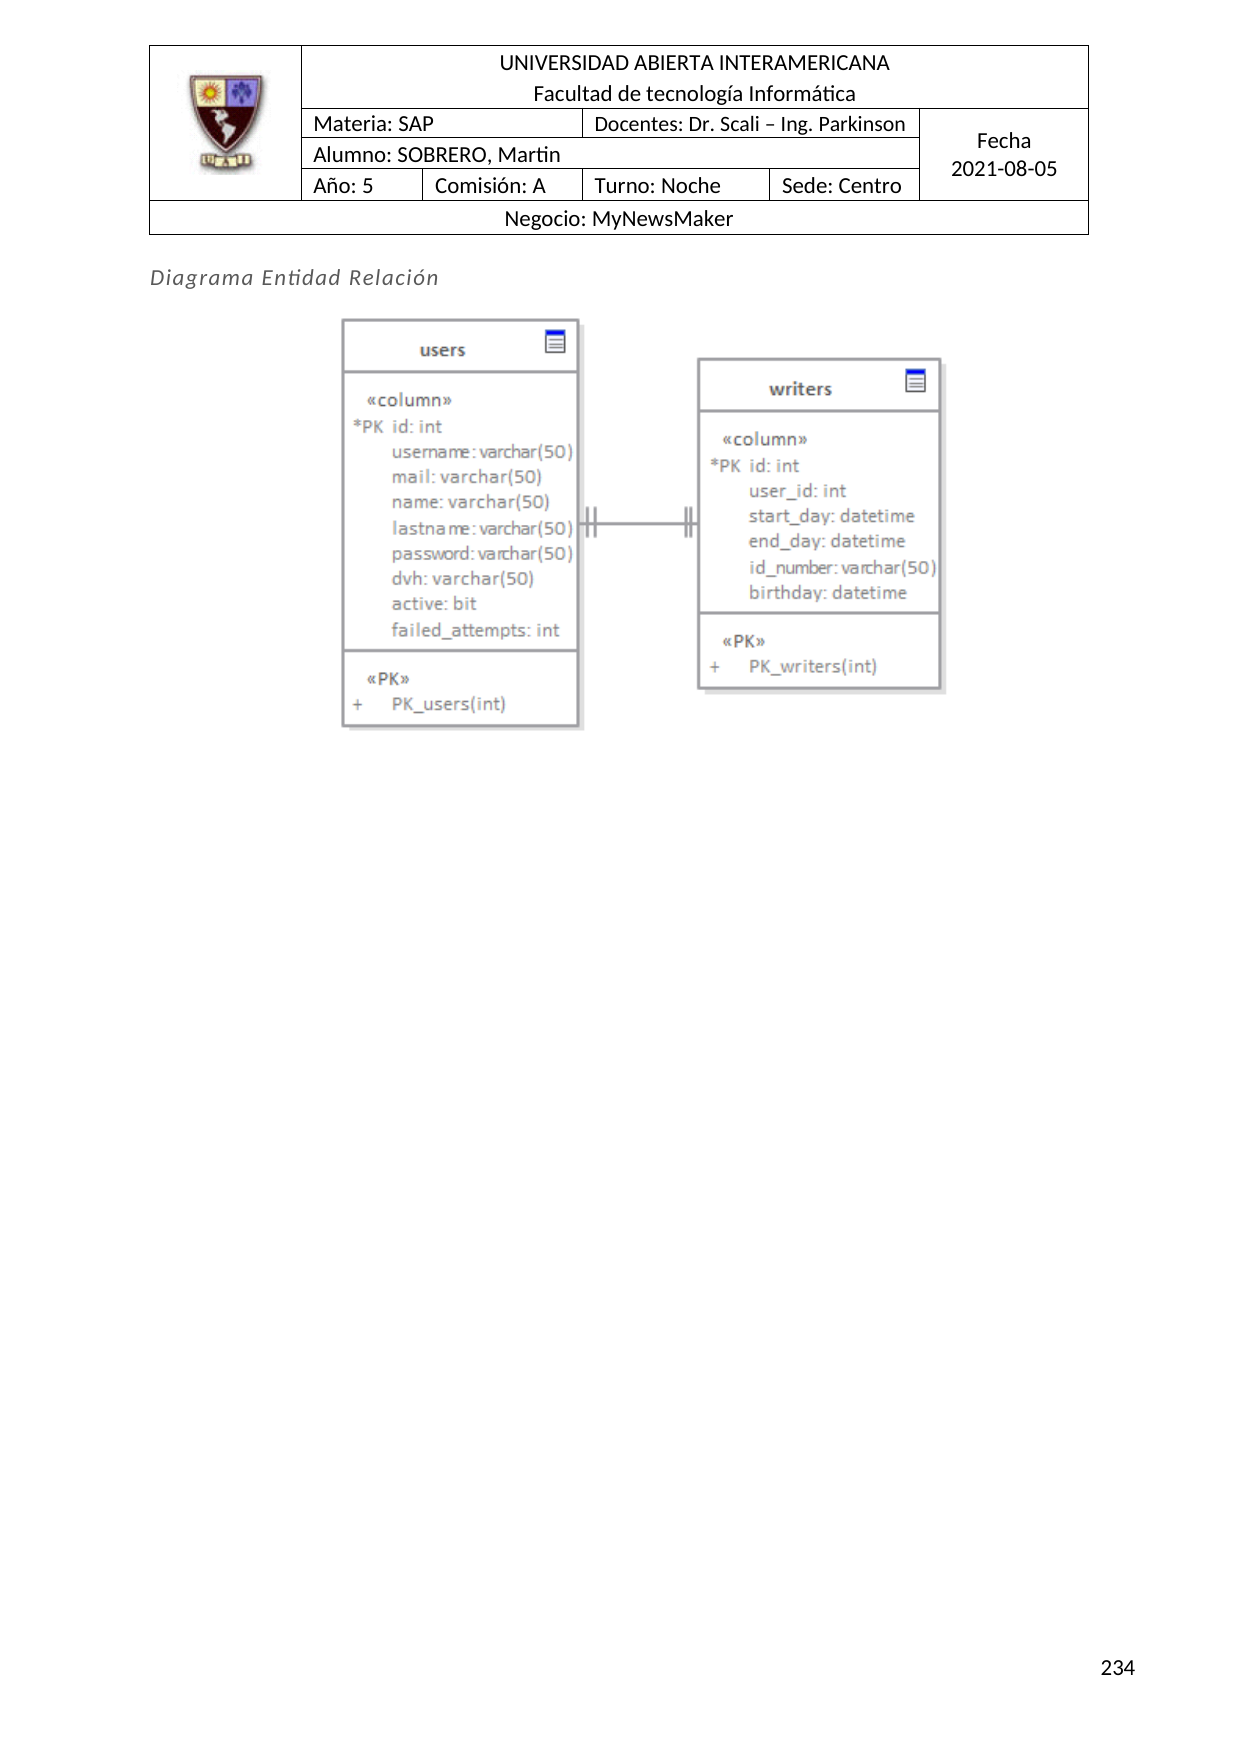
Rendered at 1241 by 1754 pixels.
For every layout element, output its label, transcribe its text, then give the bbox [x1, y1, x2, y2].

picture [337, 311, 948, 737]
subtitle Diagrama Entidad Relación [150, 263, 1135, 291]
picture [175, 67, 276, 180]
